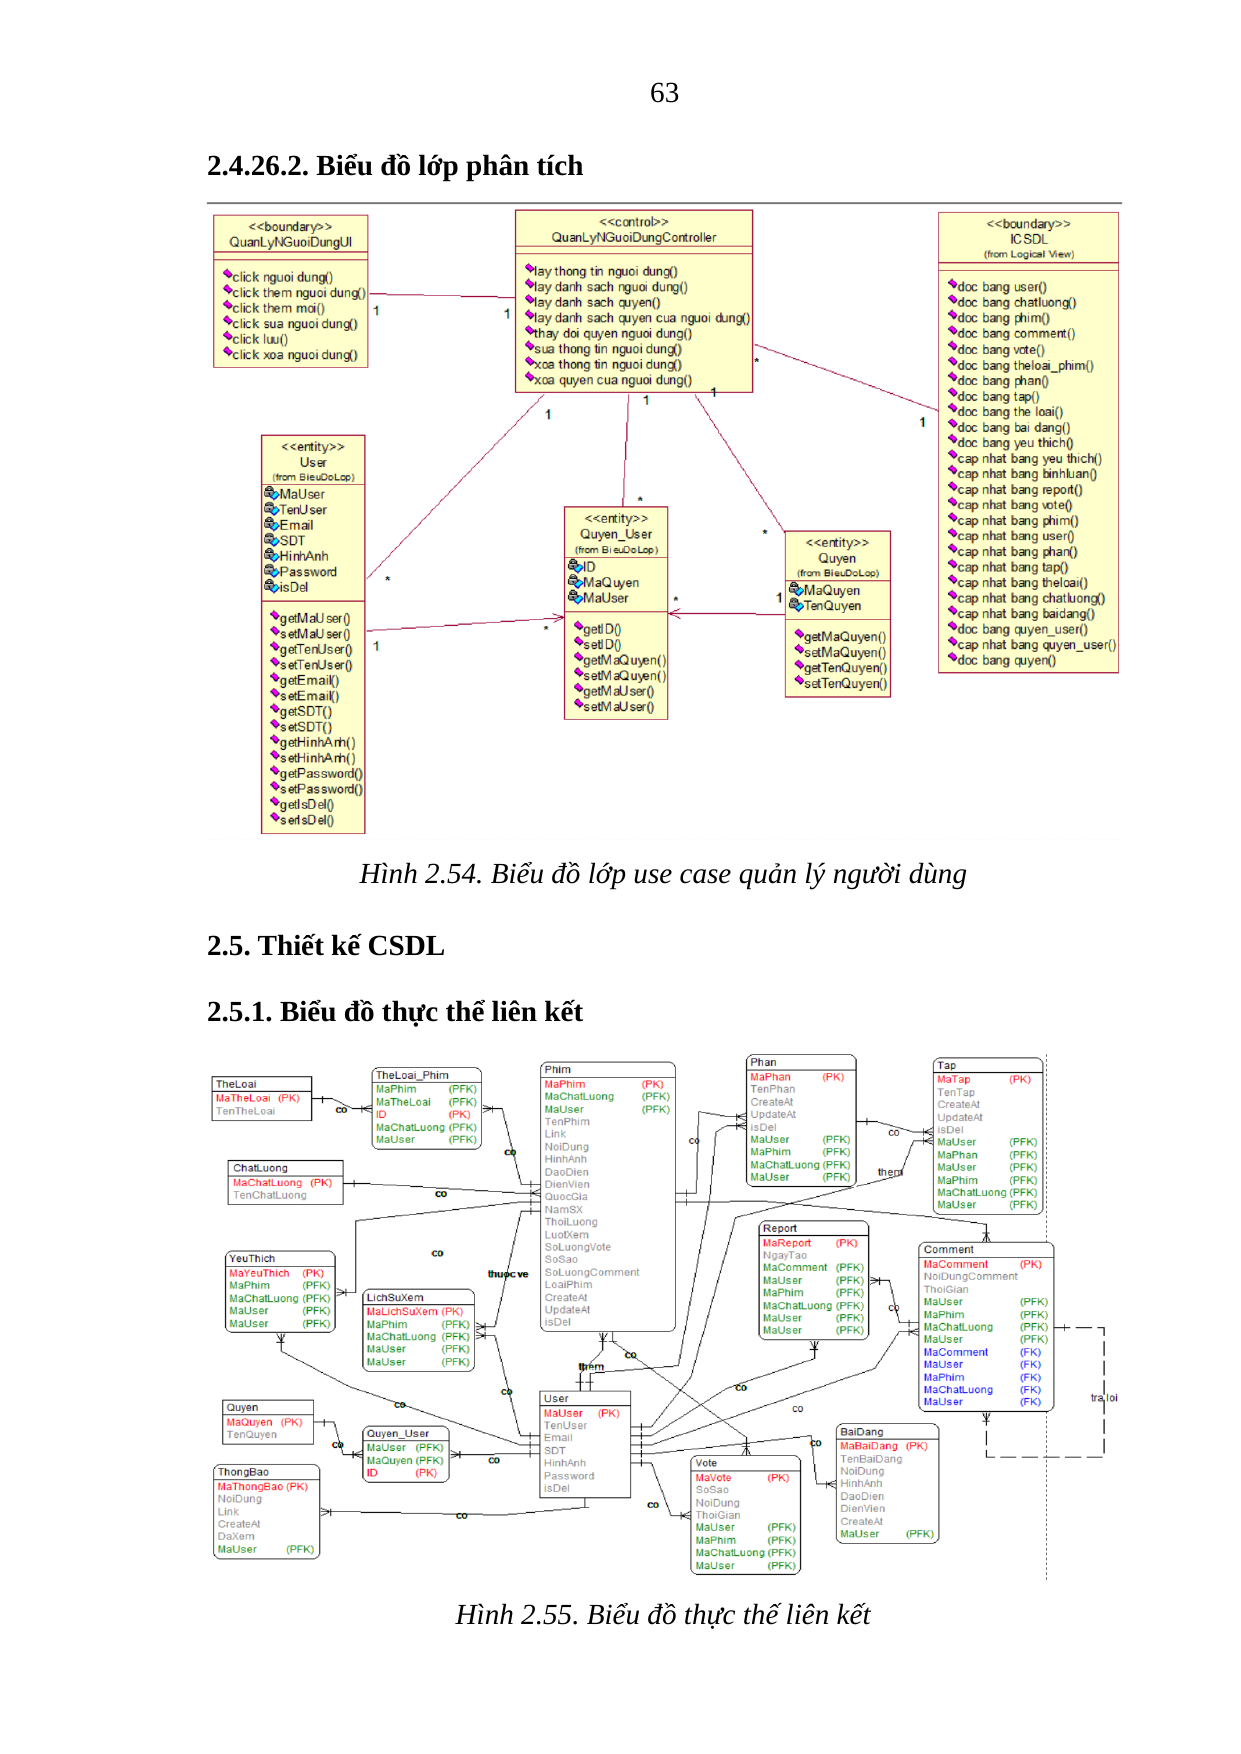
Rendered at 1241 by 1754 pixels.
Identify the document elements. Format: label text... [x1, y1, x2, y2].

subtitle 2.5. Thiết kế CSDL [207, 928, 1122, 961]
picture [206, 202, 1123, 840]
subtitle 2.4.26.2. Biểu đồ lớp phân tích [207, 148, 1122, 181]
text Hình 2.54. Biểu đồ lớp use case quản lý người dùng [207, 856, 1122, 890]
subtitle 2.5.1. Biểu đồ thực thể liên kết [207, 994, 1122, 1028]
text Hình 2.55. Biểu đồ thực thế liên kết [207, 1597, 1122, 1631]
picture [206, 1053, 1123, 1581]
